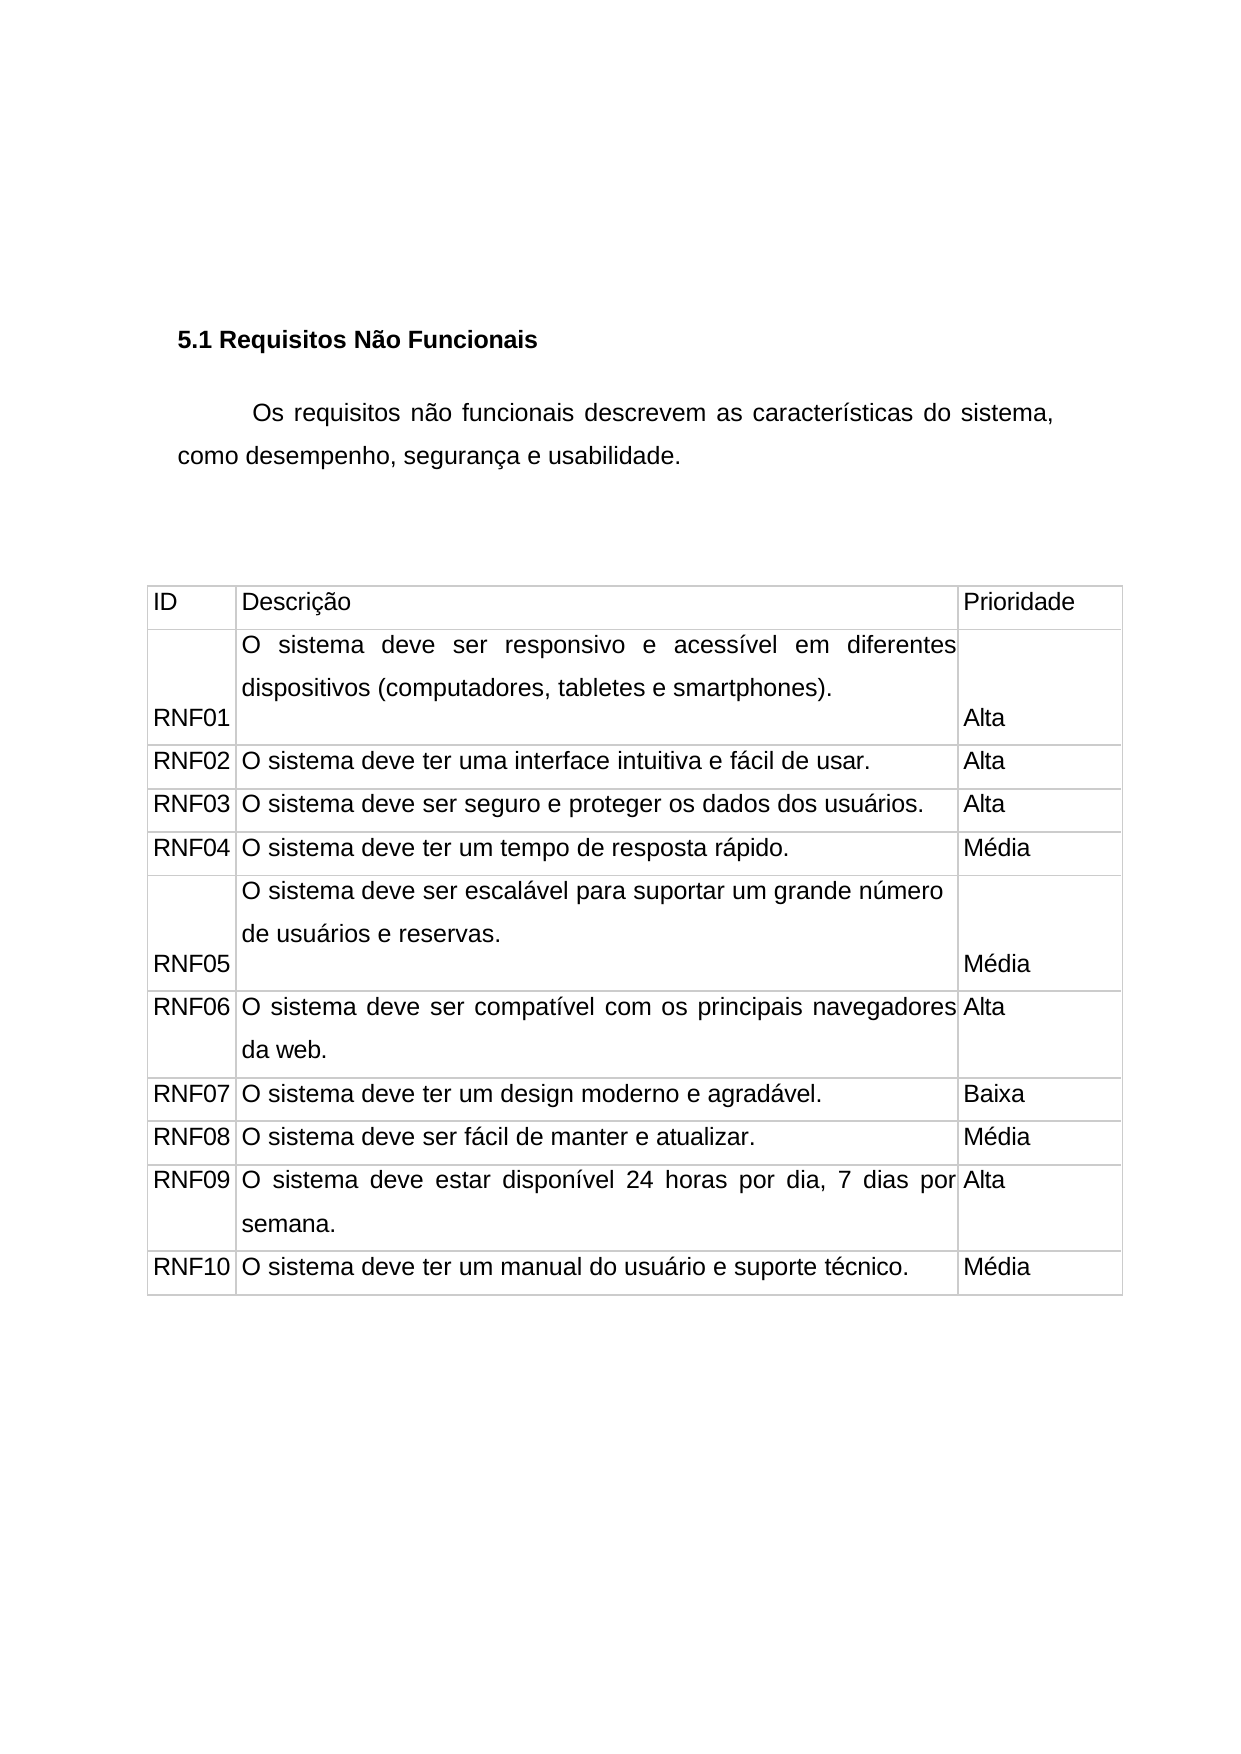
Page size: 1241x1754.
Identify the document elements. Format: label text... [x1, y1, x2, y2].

table_cell O sistema deve ser responsivo e acessível em diferentes dispositivos (computadores, tabletes e smartphones). [237, 630, 957, 744]
table_cell RNF08 [148, 1122, 235, 1164]
text 5.1 Requisitos Não Funcionais [177, 325, 1122, 354]
table_cell O sistema deve ser seguro e proteger os dados dos usuários. [237, 790, 957, 831]
table_cell RNF09 [148, 1166, 235, 1250]
table_cell O sistema deve estar disponível 24 horas por dia, 7 dias por semana. [237, 1166, 957, 1250]
table_cell Média [959, 1120, 1122, 1164]
table_cell O sistema deve ser escalável para suportar um grande número de usuários e reservas. [237, 876, 957, 990]
table_cell Alta [959, 744, 1122, 788]
table_cell Alta [959, 990, 1122, 1077]
table_cell Baixa [959, 1077, 1122, 1120]
table_cell RNF02 [148, 746, 235, 788]
table_cell RNF06 [148, 992, 235, 1077]
table_cell RNF01 [148, 630, 235, 744]
table_header Descrição [237, 587, 957, 629]
table_header Prioridade [959, 587, 1122, 629]
text Os requisitos não funcionais descrevem as características do sistema, como desempenho, segurança e usabilidade. [177, 397, 1054, 469]
table_cell O sistema deve ter um tempo de resposta rápido. [237, 833, 957, 875]
table_cell O sistema deve ser fácil de manter e atualizar. [237, 1122, 957, 1164]
table_cell Média [959, 875, 1122, 990]
table_cell RNF03 [148, 790, 235, 831]
table_cell O sistema deve ter uma interface intuitiva e fácil de usar. [237, 746, 957, 788]
table_cell O sistema deve ser compatível com os principais navegadores da web. [237, 992, 957, 1077]
table_cell RNF05 [148, 876, 235, 990]
table_cell O sistema deve ter um design moderno e agradável. [237, 1079, 957, 1120]
table_cell O sistema deve ter um manual do usuário e suporte técnico. [237, 1252, 957, 1294]
table_cell Média [959, 831, 1122, 875]
table_cell RNF07 [148, 1079, 235, 1120]
table_cell Média [959, 1250, 1122, 1294]
table_cell RNF04 [148, 833, 235, 875]
table_cell RNF10 [148, 1252, 235, 1294]
table_cell Alta [959, 788, 1122, 831]
table_cell Alta [959, 629, 1122, 744]
table_header ID [148, 587, 235, 629]
table_cell Alta [959, 1164, 1122, 1250]
